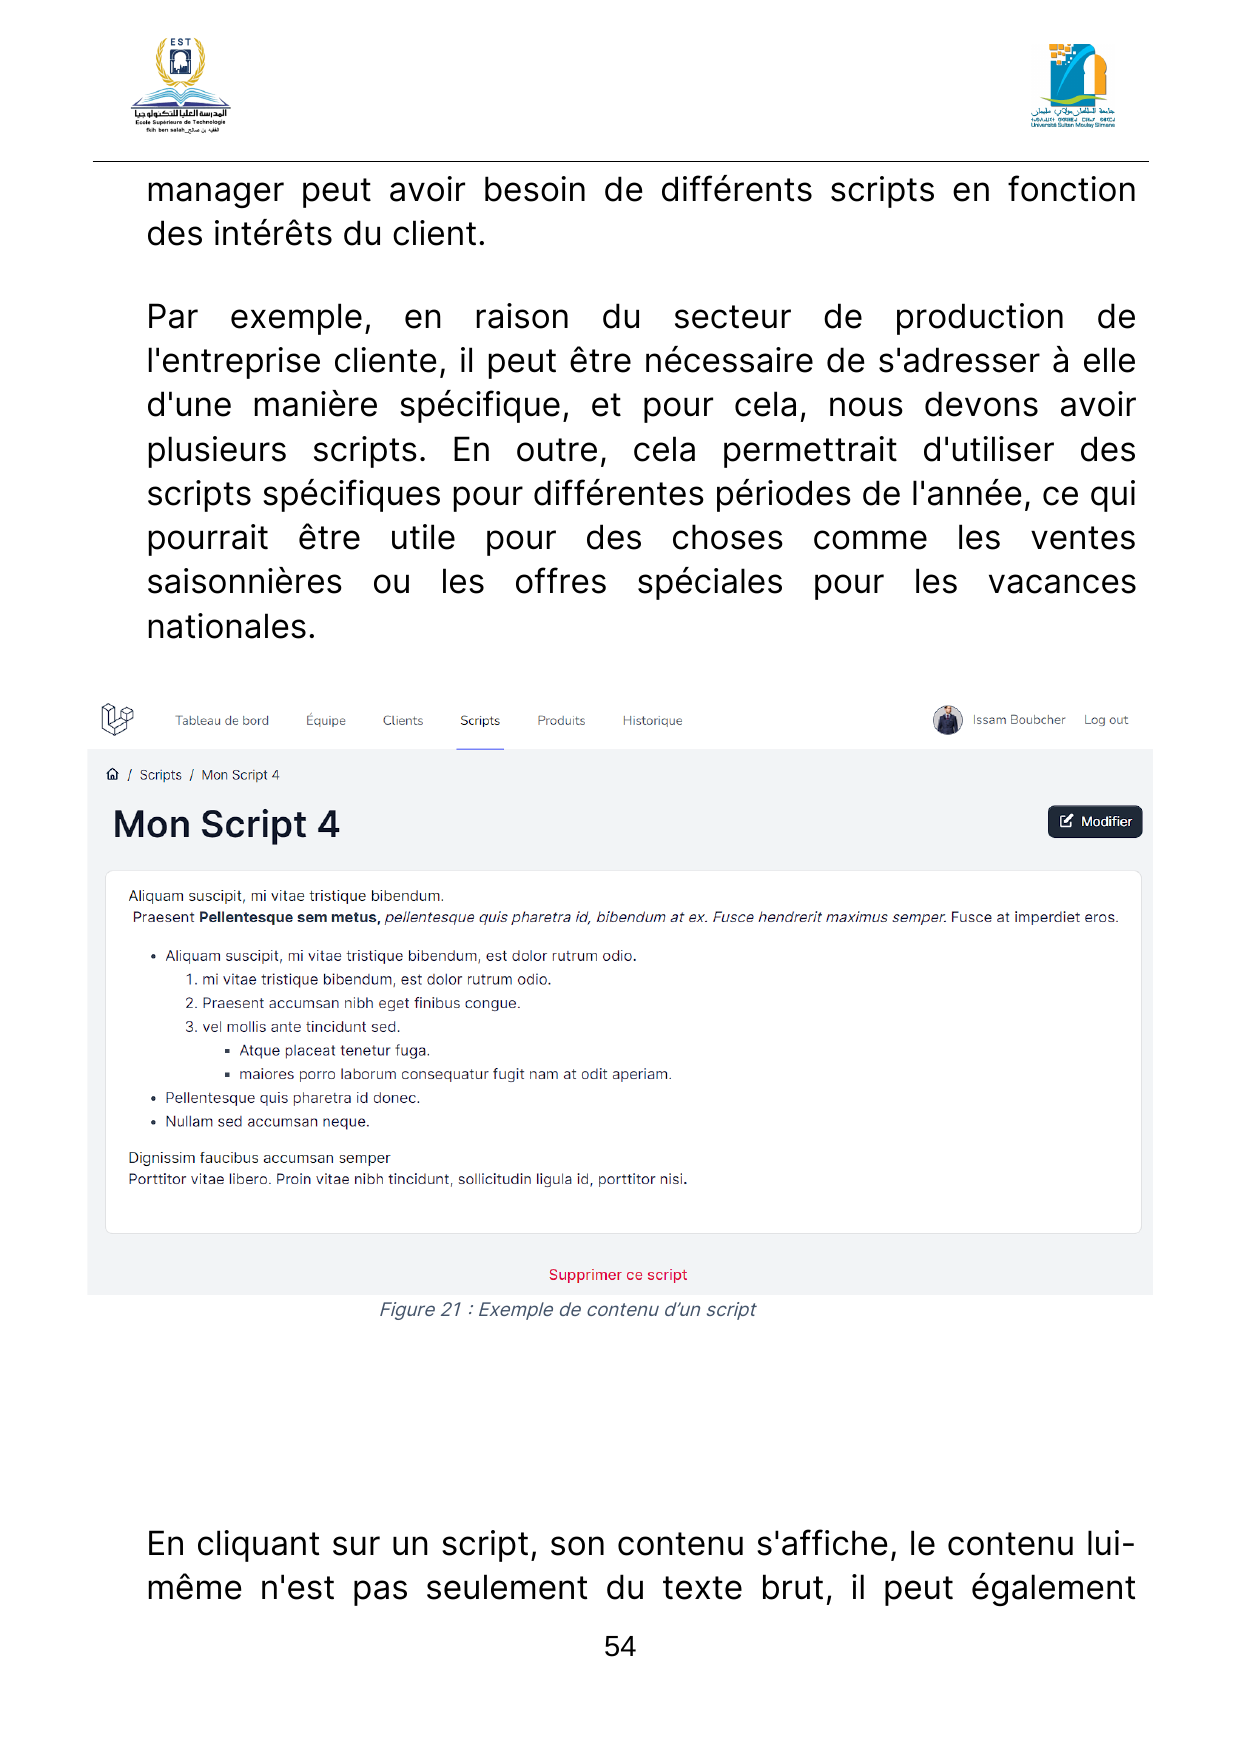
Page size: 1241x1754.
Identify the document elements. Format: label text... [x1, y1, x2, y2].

text Par exemple, en raison du secteur de production de l'entreprise cliente, il peut être nécessaire de s'adresser à elle d'une manière spécifique, et pour cela, nous devons avoir plusieurs scripts. En outre, cela permettrait d'utiliser des scripts spécifiques pour différentes périodes de l'année, ce qui pourrait être utile pour des choses comme les ventes saisonnières ou les offres spéciales pour les vacances nationales. [146, 296, 1138, 646]
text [146, 116, 1138, 253]
picture [1031, 44, 1115, 116]
picture [126, 23, 236, 149]
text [146, 1523, 1138, 1608]
picture [87, 694, 1153, 1295]
